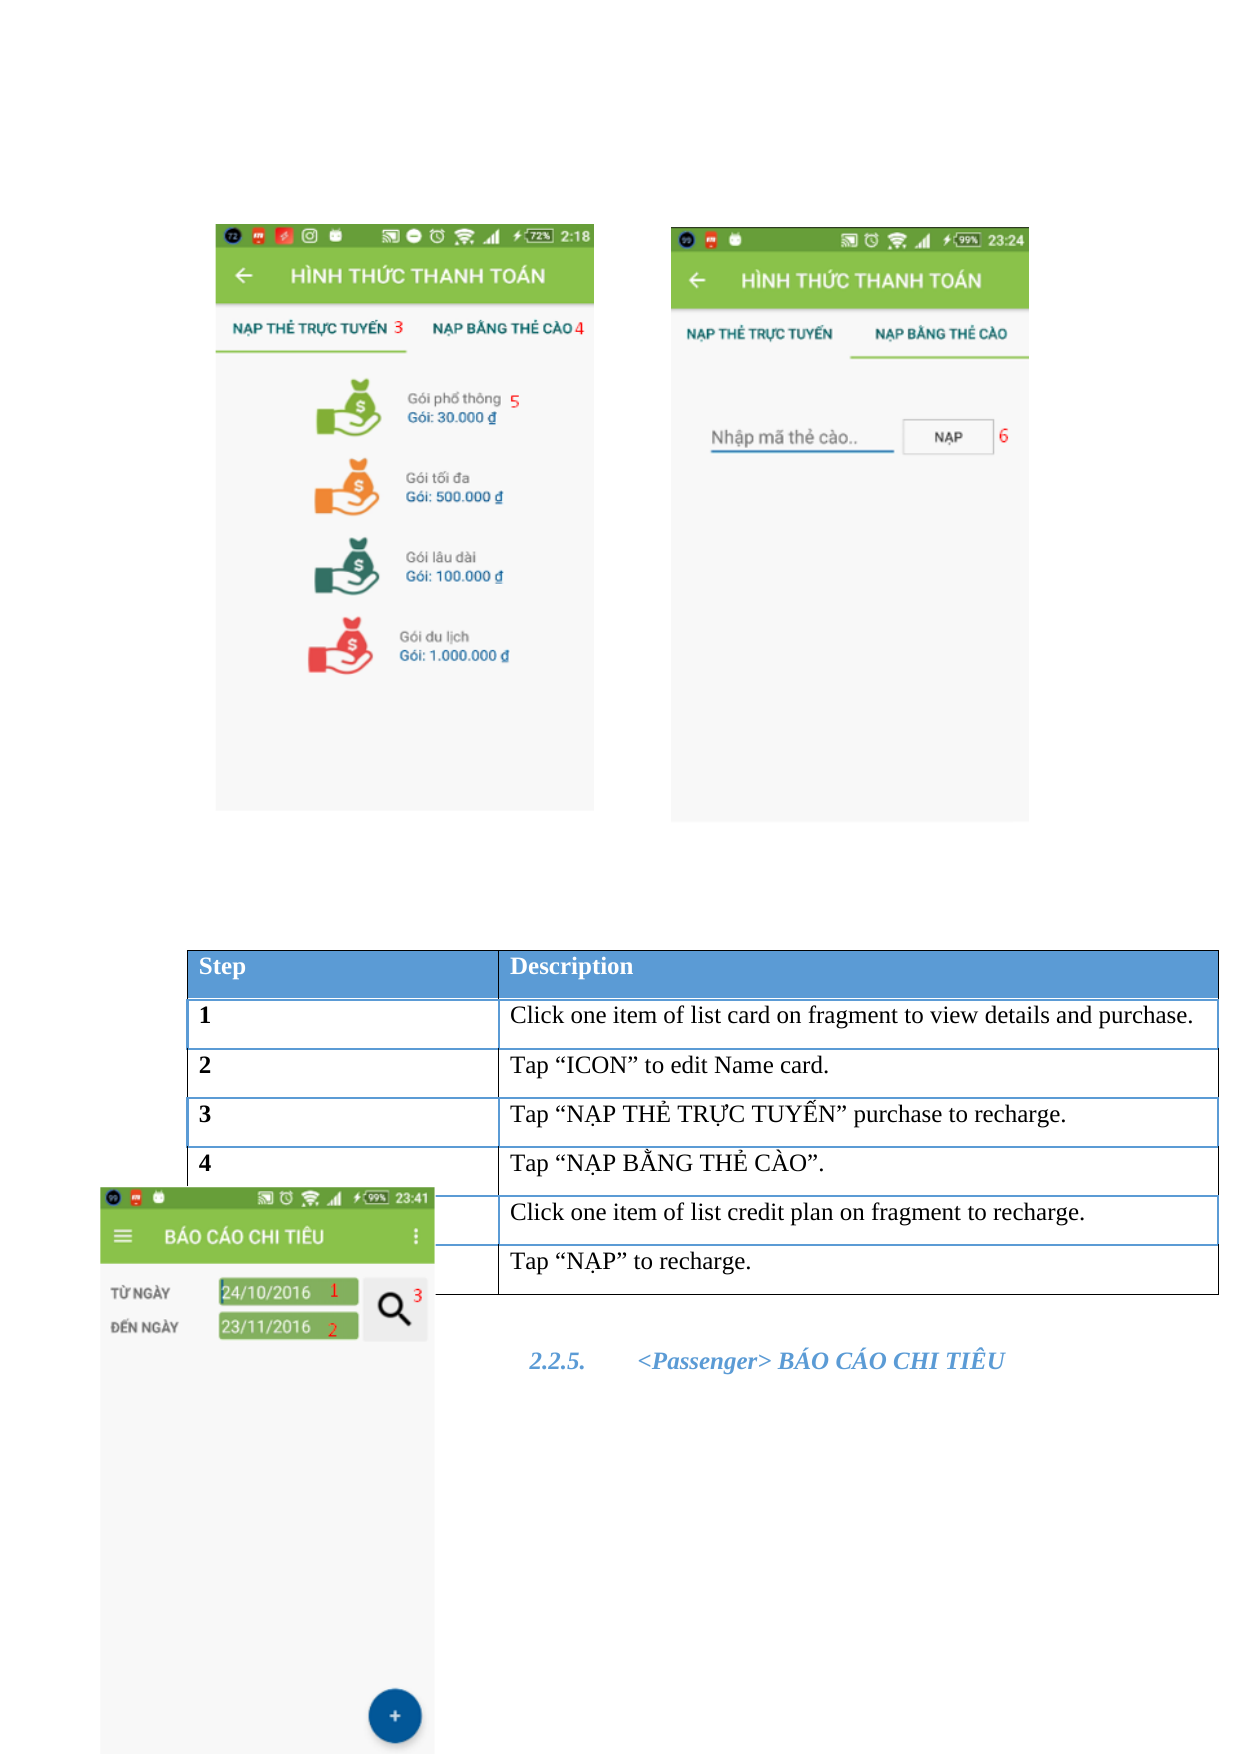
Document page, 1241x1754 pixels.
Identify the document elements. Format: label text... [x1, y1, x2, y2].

table_cell Tap “NẠP BẰNG THẺ CÀO”. [499, 1148, 1218, 1195]
table_header Step [188, 951, 498, 998]
table_cell Click one item of list card on fragment to view details and purchase. [500, 1001, 1217, 1048]
table_header Description [499, 951, 1218, 998]
table_cell 2 [188, 1050, 498, 1097]
table_cell 5 [436, 1197, 498, 1244]
table_cell 6 [436, 1246, 498, 1293]
subtitle <Passenger> BÁO CÁO CHI TIÊU [436, 1346, 1053, 1374]
picture [100, 1186, 436, 1754]
table_cell Tap “NẠP” to recharge. [499, 1246, 1218, 1293]
picture [215, 224, 594, 818]
table_cell 3 [189, 1099, 498, 1146]
table_cell Tap “ICON” to edit Name card. [499, 1050, 1218, 1097]
table_cell 4 [188, 1148, 498, 1195]
table_cell Click one item of list credit plan on fragment to recharge. [500, 1197, 1217, 1244]
table_cell Tap “NẠP THẺ TRỰC TUYẾN” purchase to recharge. [500, 1099, 1217, 1146]
table_cell 1 [189, 1001, 498, 1048]
picture [671, 227, 1029, 823]
